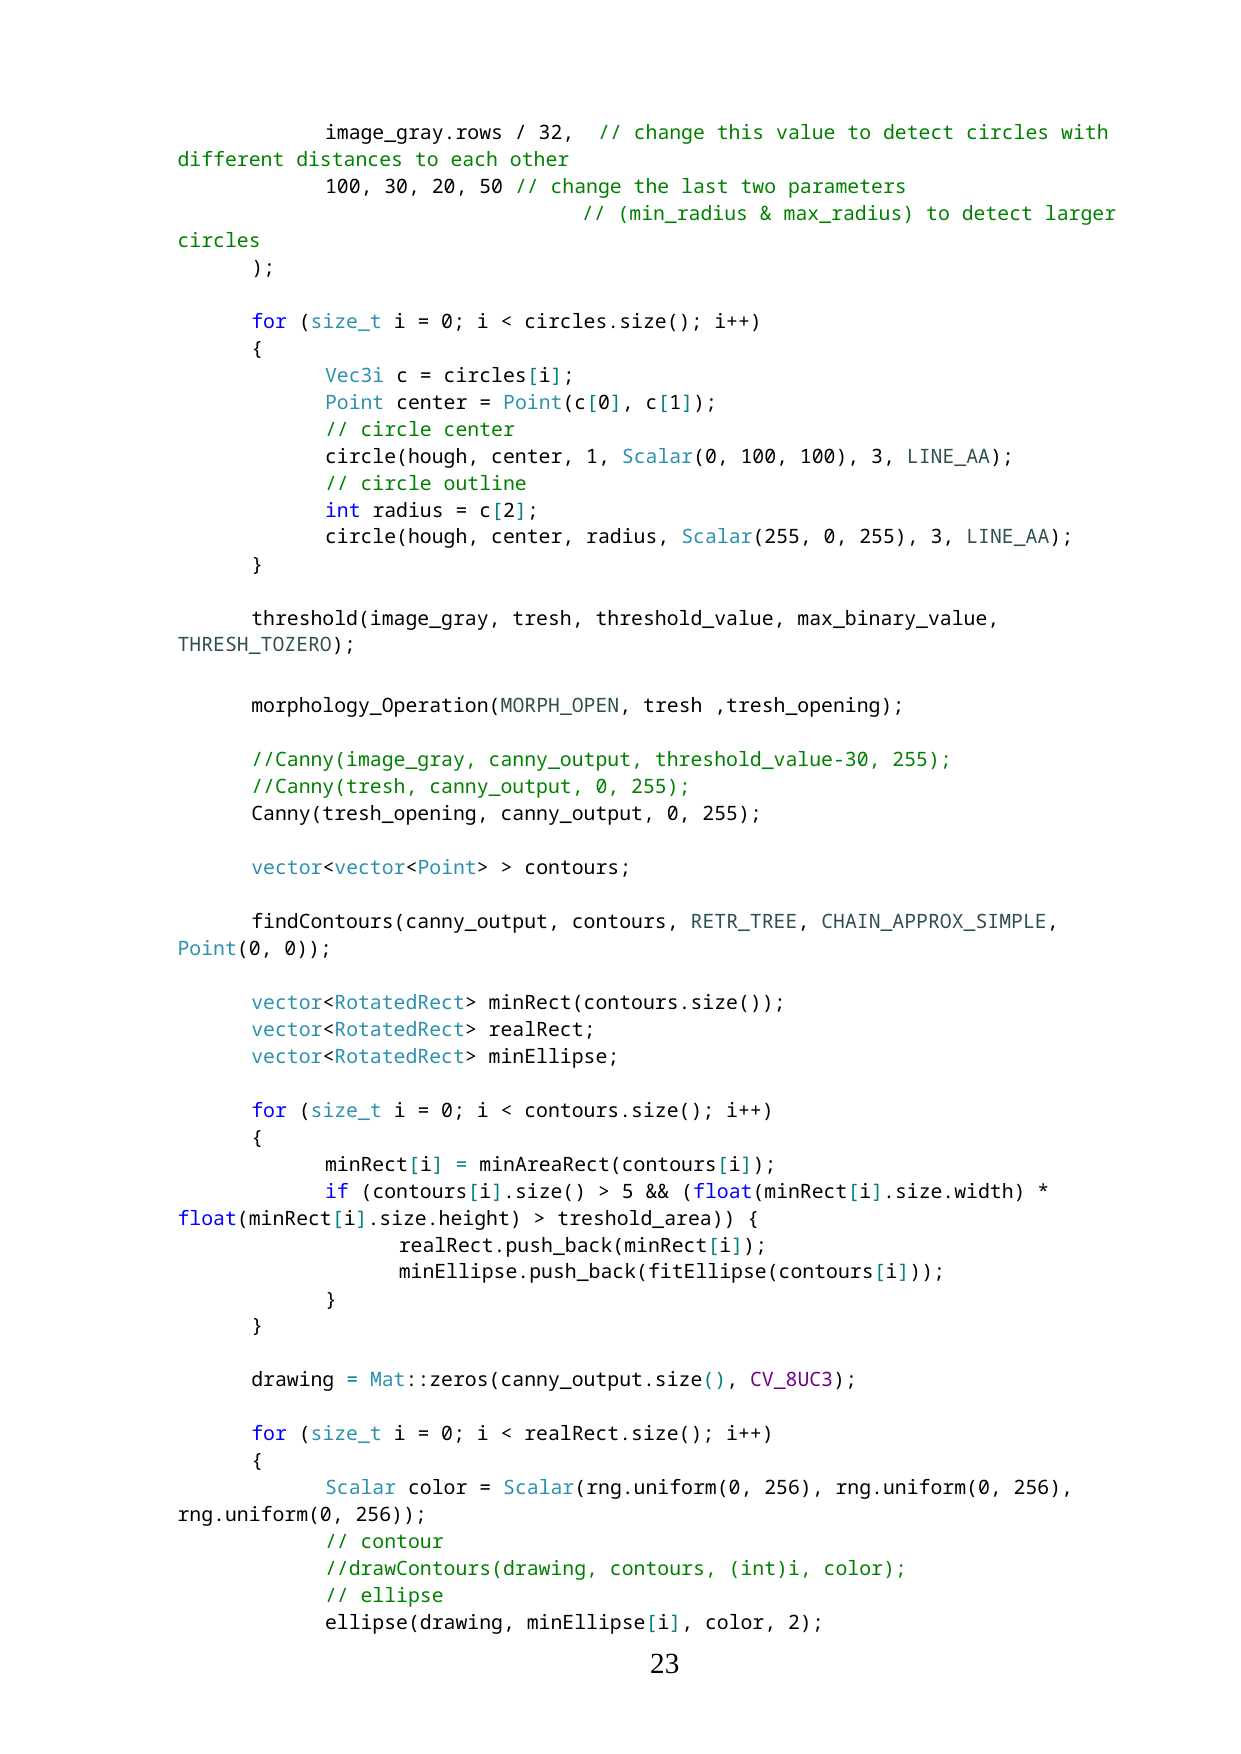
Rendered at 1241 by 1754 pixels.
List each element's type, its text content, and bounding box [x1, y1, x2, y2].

text //Canny(tresh, canny_output, 0, 255); [177, 772, 1152, 799]
text vector<RotatedRect> realRect; [177, 1015, 1152, 1042]
text for (size_t i = 0; i < realRect.size(); i++) [177, 1420, 1152, 1447]
text minRect[i] = minAreaRect(contours[i]); [177, 1150, 1152, 1177]
text drawing = Mat::zeros(canny_output.size(), CV_8UC3); [177, 1366, 1152, 1393]
text minEllipse.push_back(fitEllipse(contours[i])); [177, 1258, 1152, 1285]
text Point center = Point(c[0], c[1]); [177, 388, 1152, 415]
text // (min_radius & max_radius) to detect larger circles [177, 199, 1152, 253]
text circle(hough, center, radius, Scalar(255, 0, 255), 3, LINE_AA); [177, 523, 1152, 550]
text morphology_Operation(MORPH_OPEN, tresh ,tresh_opening); [177, 691, 1152, 718]
text if (contours[i].size() > 5 && (float(minRect[i].size.width) * float(minRect[i].size.height) > treshold_area)) { [177, 1177, 1152, 1231]
text // circle center [177, 415, 1152, 442]
text for (size_t i = 0; i < contours.size(); i++) [177, 1096, 1152, 1123]
text { [177, 1447, 1152, 1474]
text { [177, 334, 1152, 361]
text for (size_t i = 0; i < circles.size(); i++) [177, 307, 1152, 334]
text threshold(image_gray, tresh, threshold_value, max_binary_value, THRESH_TOZERO); [177, 604, 1152, 658]
text ); [177, 253, 1152, 280]
text circle(hough, center, 1, Scalar(0, 100, 100), 3, LINE_AA); [177, 442, 1152, 469]
text // ellipse [177, 1582, 1152, 1608]
text int radius = c[2]; [177, 496, 1152, 523]
text } [177, 1285, 1152, 1312]
text Canny(tresh_opening, canny_output, 0, 255); [177, 799, 1152, 826]
text vector<RotatedRect> minRect(contours.size()); [177, 988, 1152, 1015]
text } [177, 550, 1152, 577]
text Vec3i c = circles[i]; [177, 361, 1152, 388]
text 100, 30, 20, 50 // change the last two parameters [177, 172, 1152, 199]
text { [177, 1123, 1152, 1150]
text // contour [177, 1528, 1152, 1554]
text vector<vector<Point> > contours; [177, 853, 1152, 880]
text realRect.push_back(minRect[i]); [177, 1231, 1152, 1258]
text } [177, 1312, 1152, 1339]
text // circle outline [177, 469, 1152, 496]
text image_gray.rows / 32, // change this value to detect circles with different distances to each other [177, 118, 1152, 172]
text ellipse(drawing, minEllipse[i], color, 2); [177, 1608, 1152, 1636]
text vector<RotatedRect> minEllipse; [177, 1042, 1152, 1069]
text //Canny(image_gray, canny_output, threshold_value-30, 255); [177, 745, 1152, 772]
text Scalar color = Scalar(rng.uniform(0, 256), rng.uniform(0, 256), rng.uniform(0, 256)); [177, 1474, 1152, 1528]
text //drawContours(drawing, contours, (int)i, color); [177, 1554, 1152, 1582]
text findContours(canny_output, contours, RETR_TREE, CHAIN_APPROX_SIMPLE, Point(0, 0)); [177, 907, 1152, 961]
